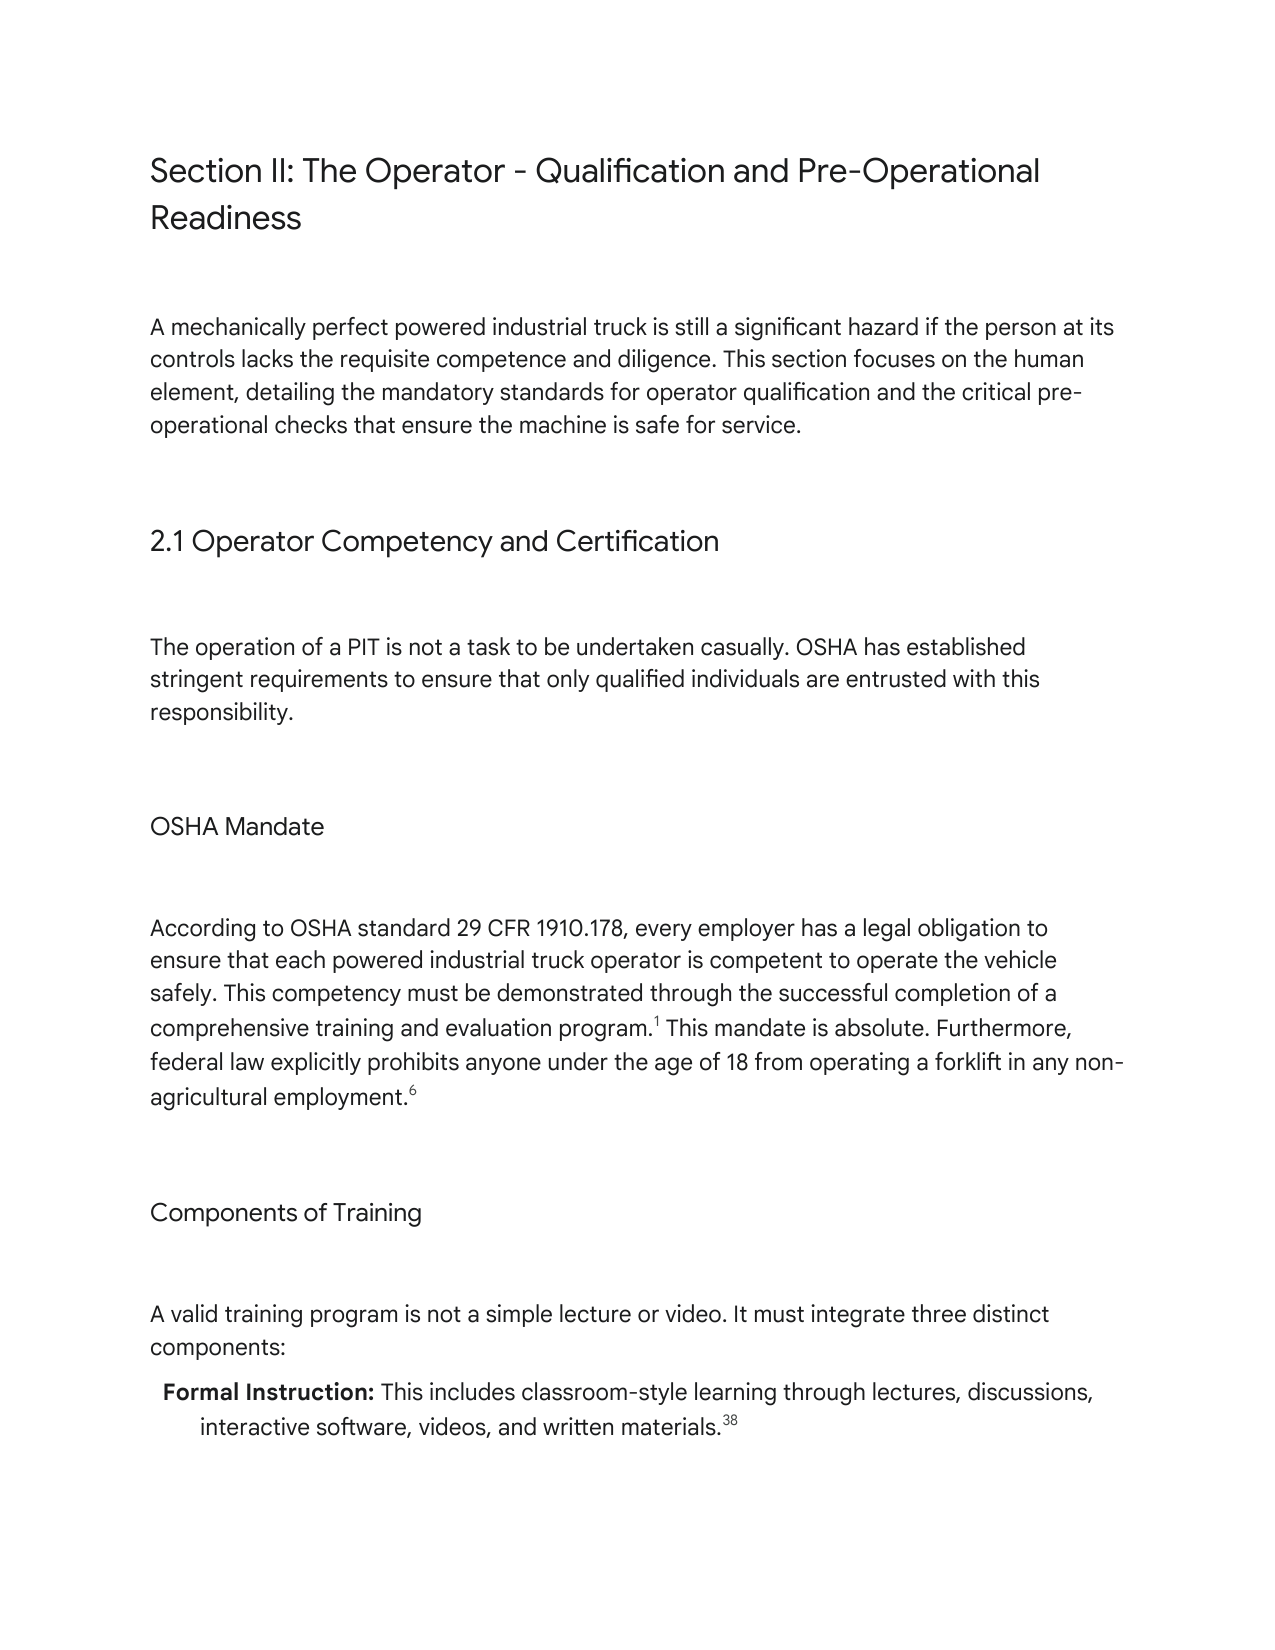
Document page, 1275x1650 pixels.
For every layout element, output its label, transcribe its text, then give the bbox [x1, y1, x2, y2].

text A mechanically perfect powered industrial truck is still a significant hazard if the person at its controls lacks the requisite competence and diligence. This section focuses on the human element, detailing the mandatory standards for operator qualification and the critical pre-operational checks that ensure the machine is safe for service. [150, 313, 1125, 439]
subtitle Components of Training [150, 1197, 1125, 1228]
text A valid training program is not a simple lecture or video. It must integrate three distinct components: [150, 1300, 1125, 1361]
subtitle 2.1 Operator Competency and Certification [150, 523, 1125, 560]
text According to OSHA standard 29 CFR 1910.178, every employer has a legal obligation to ensure that each powered industrial truck operator is competent to operate the vehicle safely. This competency must be demonstrated through the successful completion of a comprehensive training and evaluation program.1 This mandate is absolute. Furthermore, federal law explicitly prohibits anyone under the age of 18 from operating a forklift in any non-agricultural employment.6 [150, 914, 1125, 1112]
subtitle OSHA Mandate [150, 811, 1125, 842]
subtitle Section II: The Operator - Qualification and Pre-Operational Readiness [150, 150, 1125, 239]
list Formal Instruction: This includes classroom-style learning through lectures, discussions, interactive software, videos, and written materials.38 [162, 1378, 1125, 1442]
text The operation of a PIT is not a task to be undertaken casually. OSHA has established stringent requirements to ensure that only qualified individuals are entrusted with this responsibility. [150, 633, 1125, 727]
